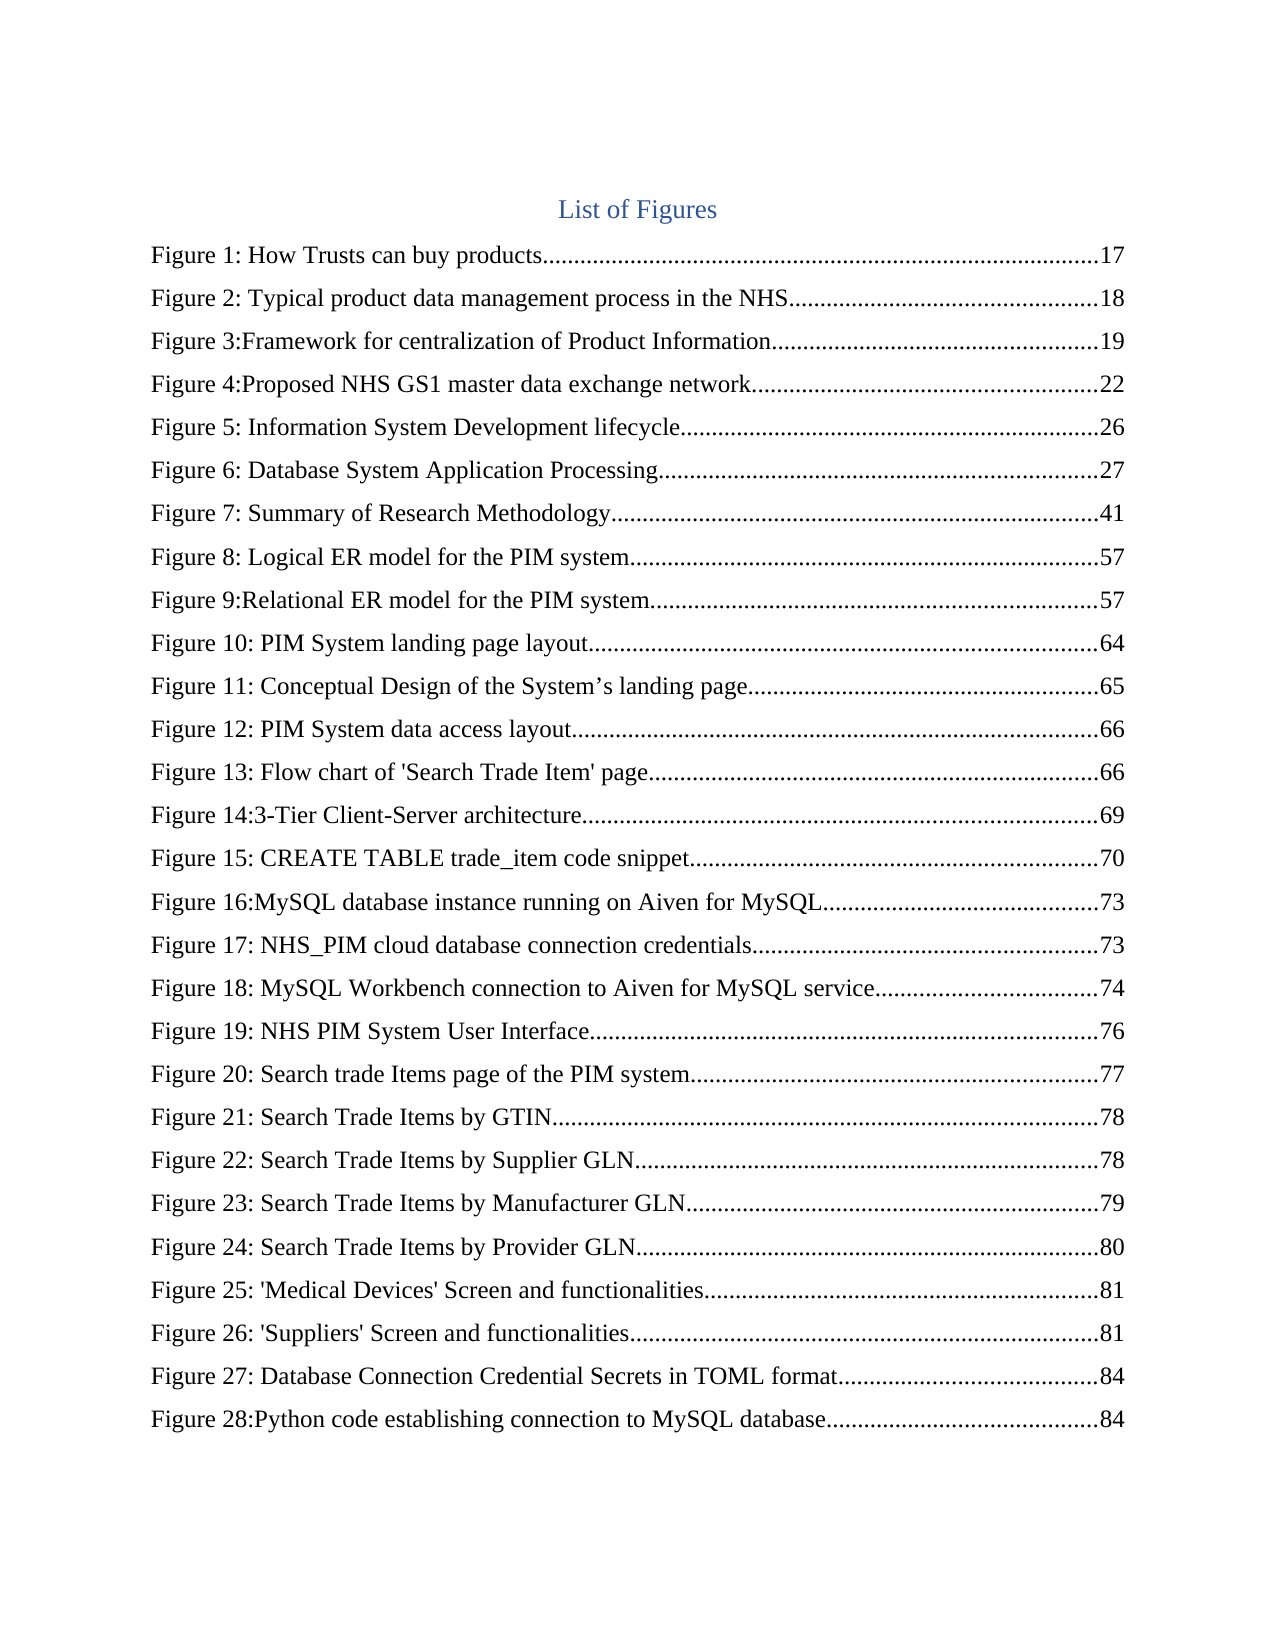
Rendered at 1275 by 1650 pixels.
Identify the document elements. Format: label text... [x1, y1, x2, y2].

text Figure 12: PIM System data access layout 66 [150, 714, 1125, 743]
text Figure 9:Relational ER model for the PIM system. 57 [150, 585, 1125, 613]
text Figure 2: Typical product data management process in the NHS. 18 [150, 283, 1125, 312]
text Figure 21: Search Trade Items by GTIN 78 [150, 1102, 1125, 1131]
text Figure 3:Framework for centralization of Product Information 19 [150, 326, 1125, 355]
text Figure 22: Search Trade Items by Supplier GLN 78 [150, 1145, 1125, 1174]
text Figure 16:MySQL database instance running on Aiven for MySQL 73 [150, 887, 1125, 915]
text Figure 25: 'Medical Devices' Screen and functionalities 81 [150, 1275, 1125, 1303]
text Figure 5: Information System Development lifecycle 26 [150, 412, 1125, 441]
text Figure 8: Logical ER model for the PIM system. 57 [150, 542, 1125, 570]
text Figure 1: How Trusts can buy products 17 [150, 240, 1125, 268]
text Figure 23: Search Trade Items by Manufacturer GLN 79 [150, 1188, 1125, 1217]
text Figure 20: Search trade Items page of the PIM system 77 [150, 1059, 1125, 1088]
text Figure 11: Conceptual Design of the System’s landing page 65 [150, 671, 1125, 700]
text Figure 6: Database System Application Processing 27 [150, 455, 1125, 484]
text Figure 27: Database Connection Credential Secrets in TOML format 84 [150, 1361, 1125, 1390]
text Figure 17: NHS_PIM cloud database connection credentials 73 [150, 930, 1125, 958]
text Figure 4:Proposed NHS GS1 master data exchange network. 22 [150, 369, 1125, 398]
text Figure 28:Python code establishing connection to MySQL database 84 [150, 1404, 1125, 1433]
text Figure 24: Search Trade Items by Provider GLN 80 [150, 1232, 1125, 1260]
text Figure 26: 'Suppliers' Screen and functionalities 81 [150, 1318, 1125, 1347]
text Figure 18: MySQL Workbench connection to Aiven for MySQL service 74 [150, 973, 1125, 1002]
text Figure 7: Summary of Research Methodology 41 [150, 498, 1125, 527]
text Figure 10: PIM System landing page layout 64 [150, 628, 1125, 657]
text Figure 14:3-Tier Client-Server architecture 69 [150, 800, 1125, 829]
text Figure 13: Flow chart of 'Search Trade Item' page 66 [150, 757, 1125, 786]
text Figure 19: NHS PIM System User Interface 76 [150, 1016, 1125, 1045]
text Figure 15: CREATE TABLE trade_item code snippet 70 [150, 843, 1125, 872]
text List of Figures [150, 193, 1125, 224]
